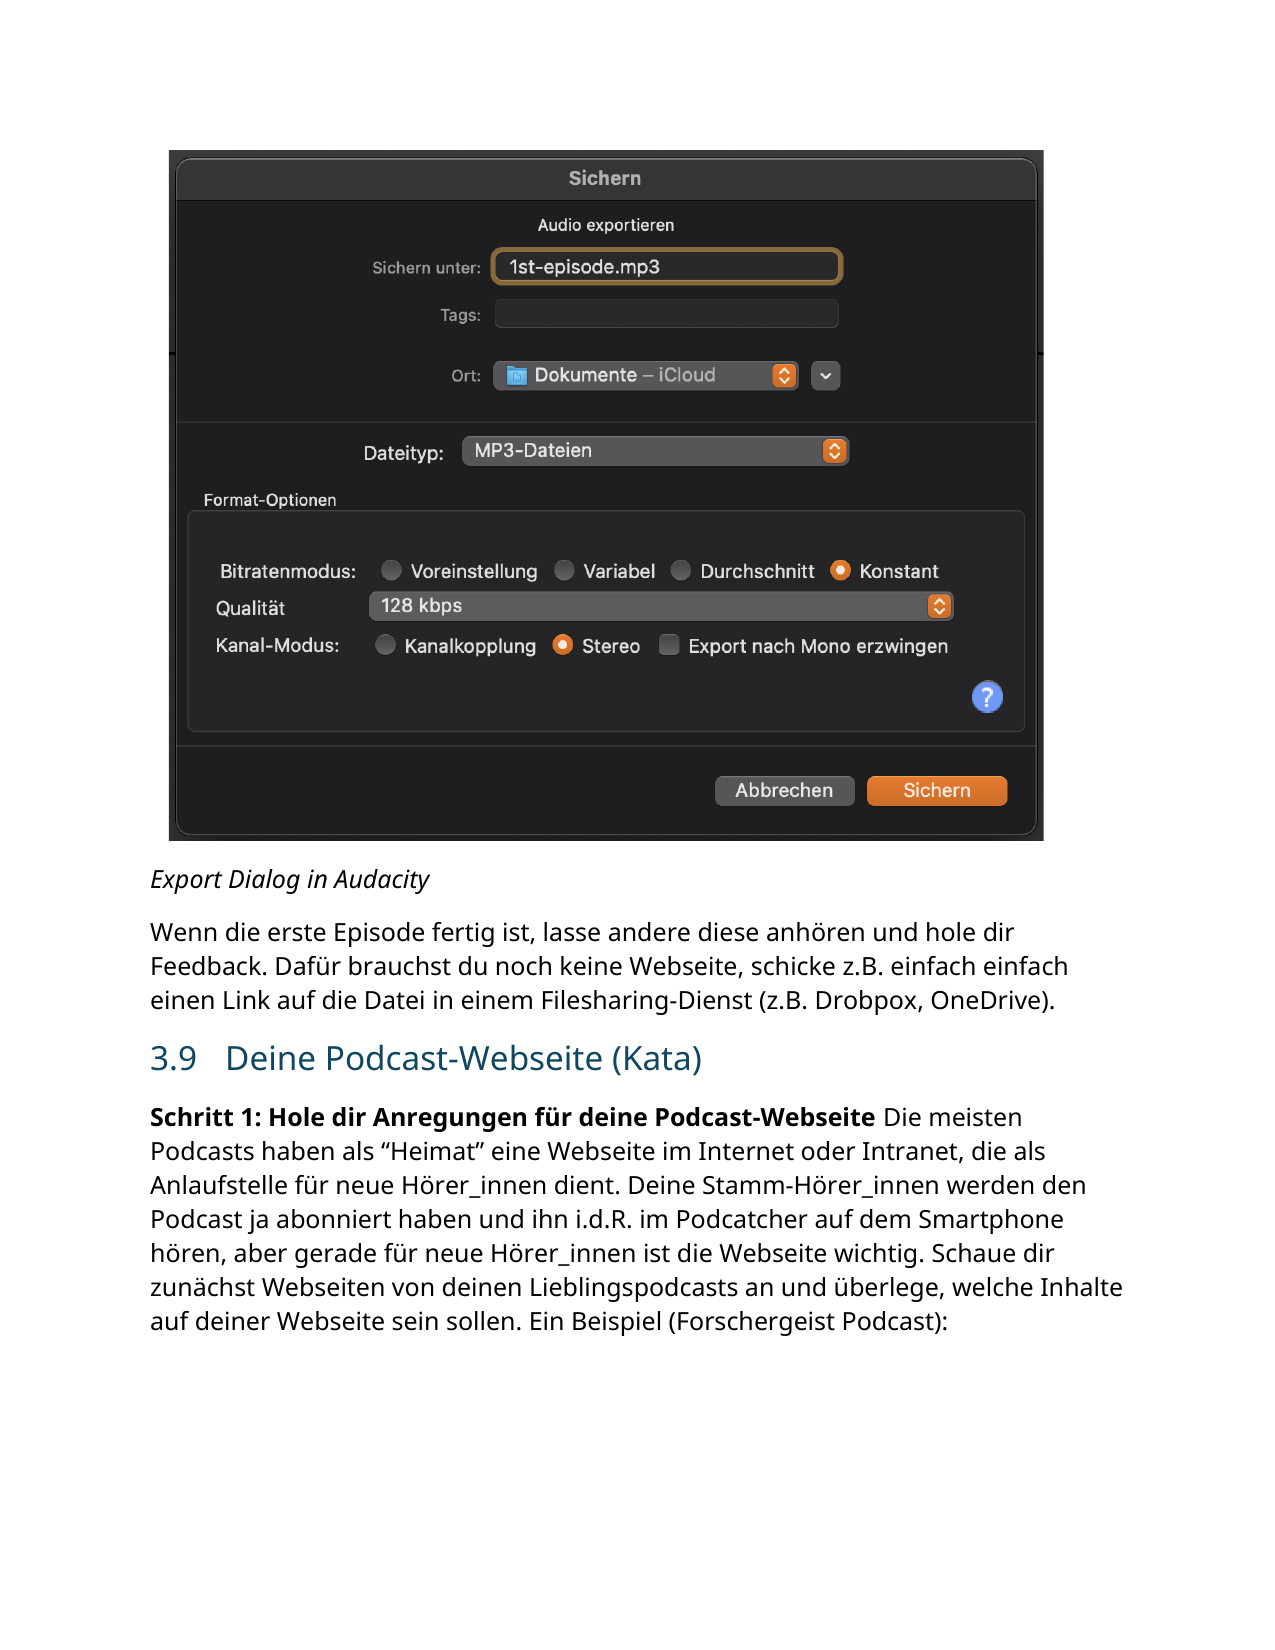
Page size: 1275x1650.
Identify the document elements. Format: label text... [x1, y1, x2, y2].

text Export Dialog in Audacity [150, 861, 1125, 895]
text Schritt 1: Hole dir Anregungen für deine Podcast-Webseite Die meisten Podcasts haben als “Heimat” eine Webseite im Internet oder Intranet, die als Anlaufstelle für neue Hörer_innen dient. Deine Stamm-Hörer_innen werden den Podcast ja abonniert haben und ihn i.d.R. im Podcatcher auf dem Smartphone hören, aber gerade für neue Hörer_innen ist die Webseite wichtig. Schaue dir zunächst Webseiten von deinen Lieblingspodcasts an und überlege, welche Inhalte auf deiner Webseite sein sollen. Ein Beispiel (Forschergeist Podcast): [150, 1099, 1125, 1338]
text Wenn die erste Episode fertig ist, lasse andere diese anhören und hole dir Feedback. Dafür brauchst du noch keine Webseite, schicke z.B. einfach einfach einen Link auf die Datei in einem Filesharing-Dienst (z.B. Drobpox, OneDrive). [150, 914, 1125, 1016]
picture [168, 150, 1044, 841]
subtitle 3.9 Deine Podcast-Webseite (Kata) [150, 1035, 1125, 1081]
